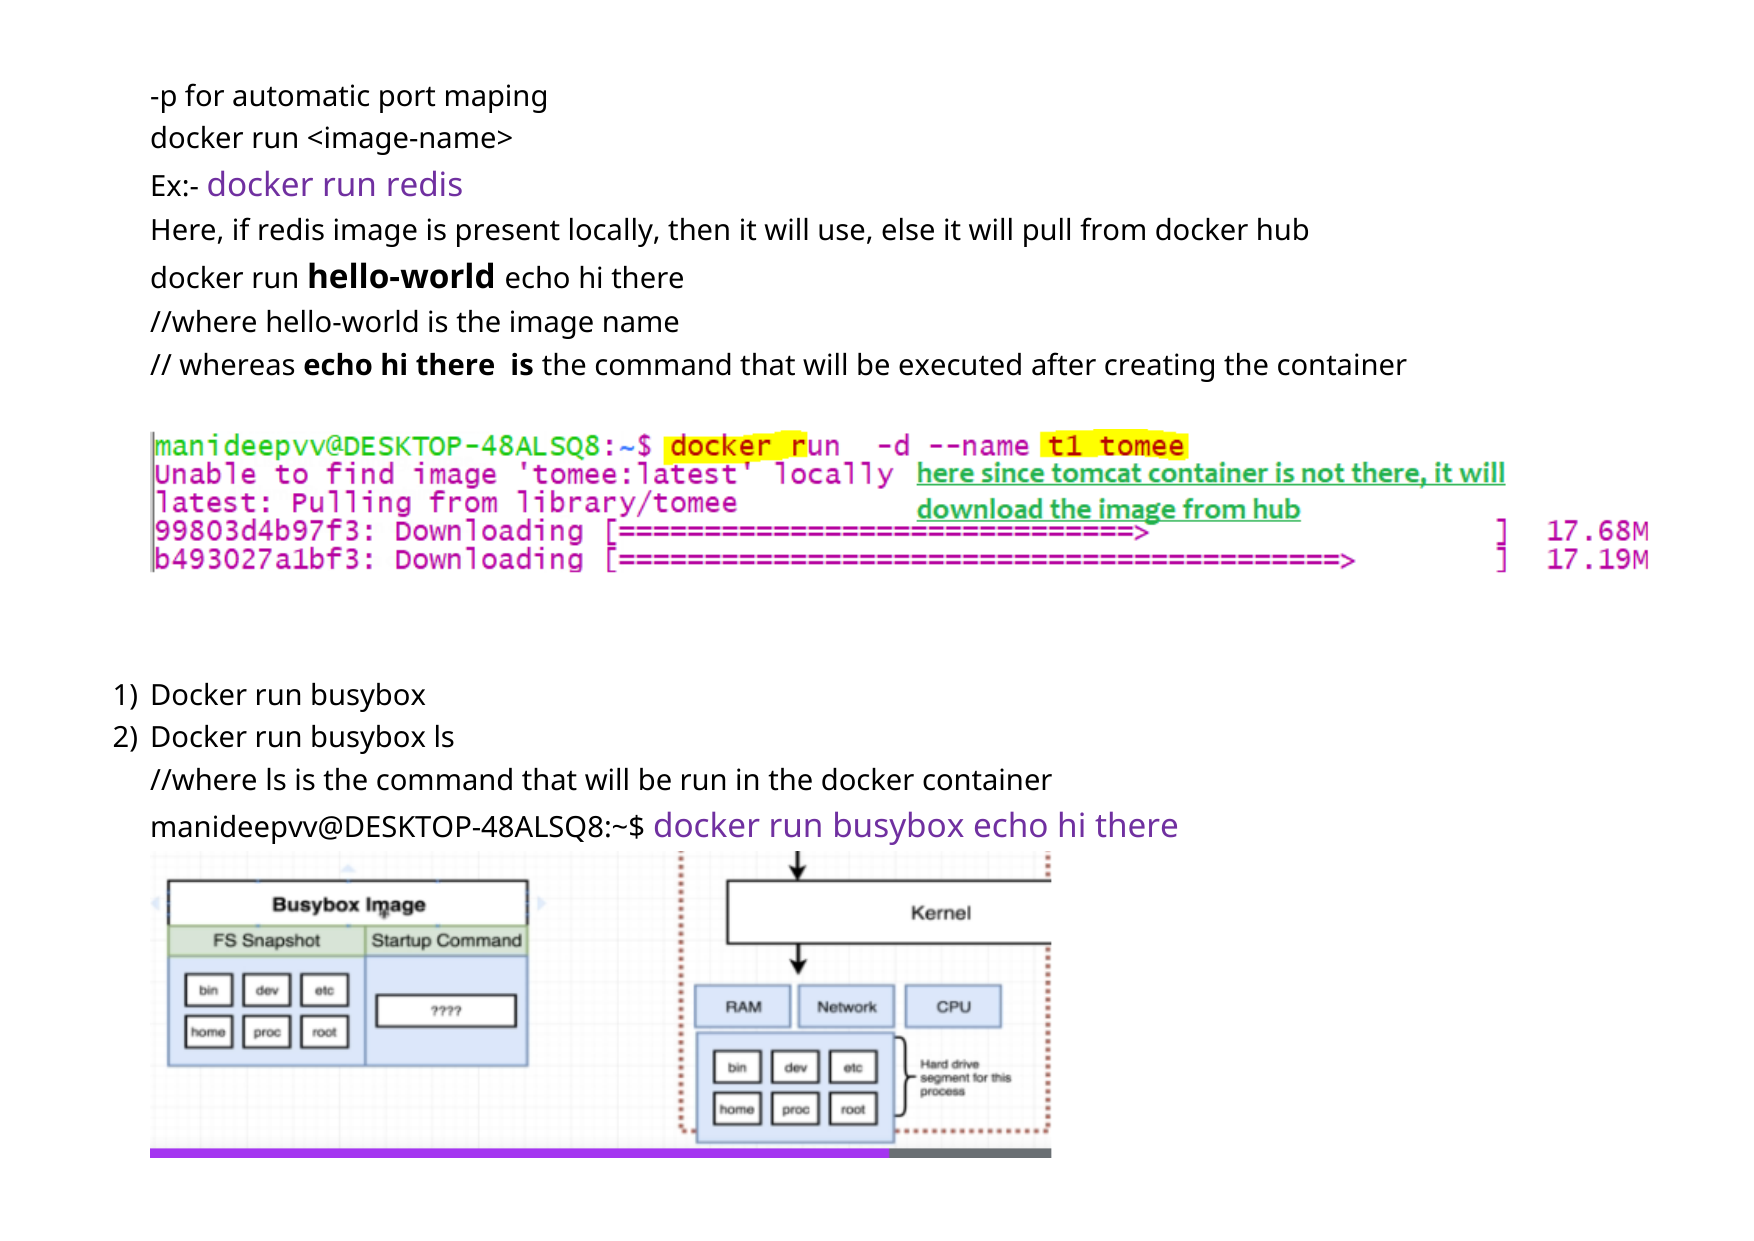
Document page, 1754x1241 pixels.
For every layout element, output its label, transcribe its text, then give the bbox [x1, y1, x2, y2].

list -p for automatic port maping [150, 75, 1679, 115]
list Docker run busybox ls [112, 717, 1679, 756]
list Docker run busybox [112, 674, 1679, 713]
list manideepvv@DESKTOP-48ALSQ8:~$ docker run busybox echo hi there [150, 802, 1679, 848]
list // whereas echo hi there is the command that will be executed after creating the container [150, 344, 1679, 384]
list Here, if redis image is present locally, then it will use, else it will pull from docker hub [150, 209, 1679, 249]
picture [150, 851, 1052, 1158]
picture [150, 429, 1659, 585]
list Ex:- docker run redis [150, 161, 1679, 206]
list docker run <image-name> [150, 118, 1679, 157]
list //where hello-world is the image name [150, 301, 1679, 341]
list //where ls is the command that will be run in the docker container [150, 759, 1679, 799]
list docker run hello-world echo hi there [150, 252, 1679, 298]
